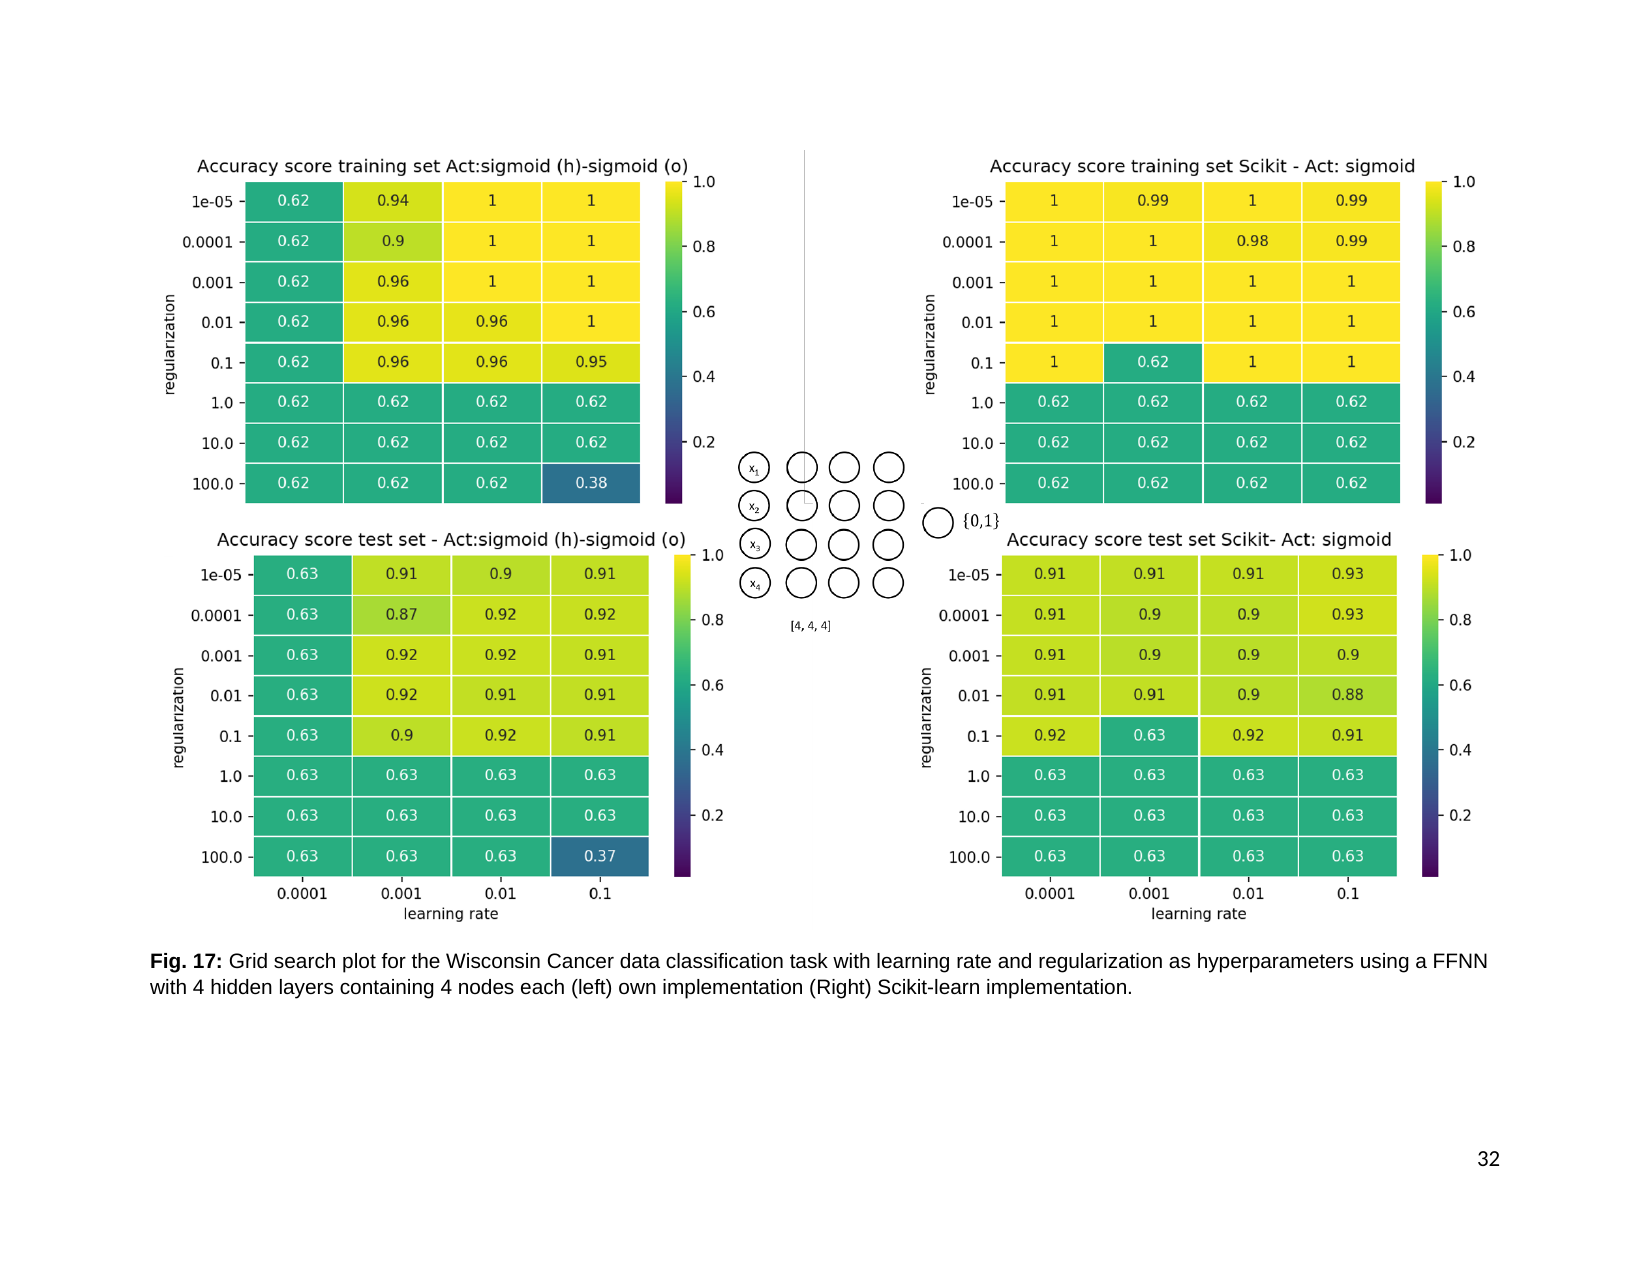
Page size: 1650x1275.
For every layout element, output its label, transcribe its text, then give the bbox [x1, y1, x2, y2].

picture [164, 150, 1486, 930]
text Fig. 17: Grid search plot for the Wisconsin Cancer data classification task with learning rate and regularization as hyperparameters using a FFNN with 4 hidden layers containing 4 nodes each (left) own implementation (Right) Scikit-learn implementation. [150, 949, 1500, 999]
